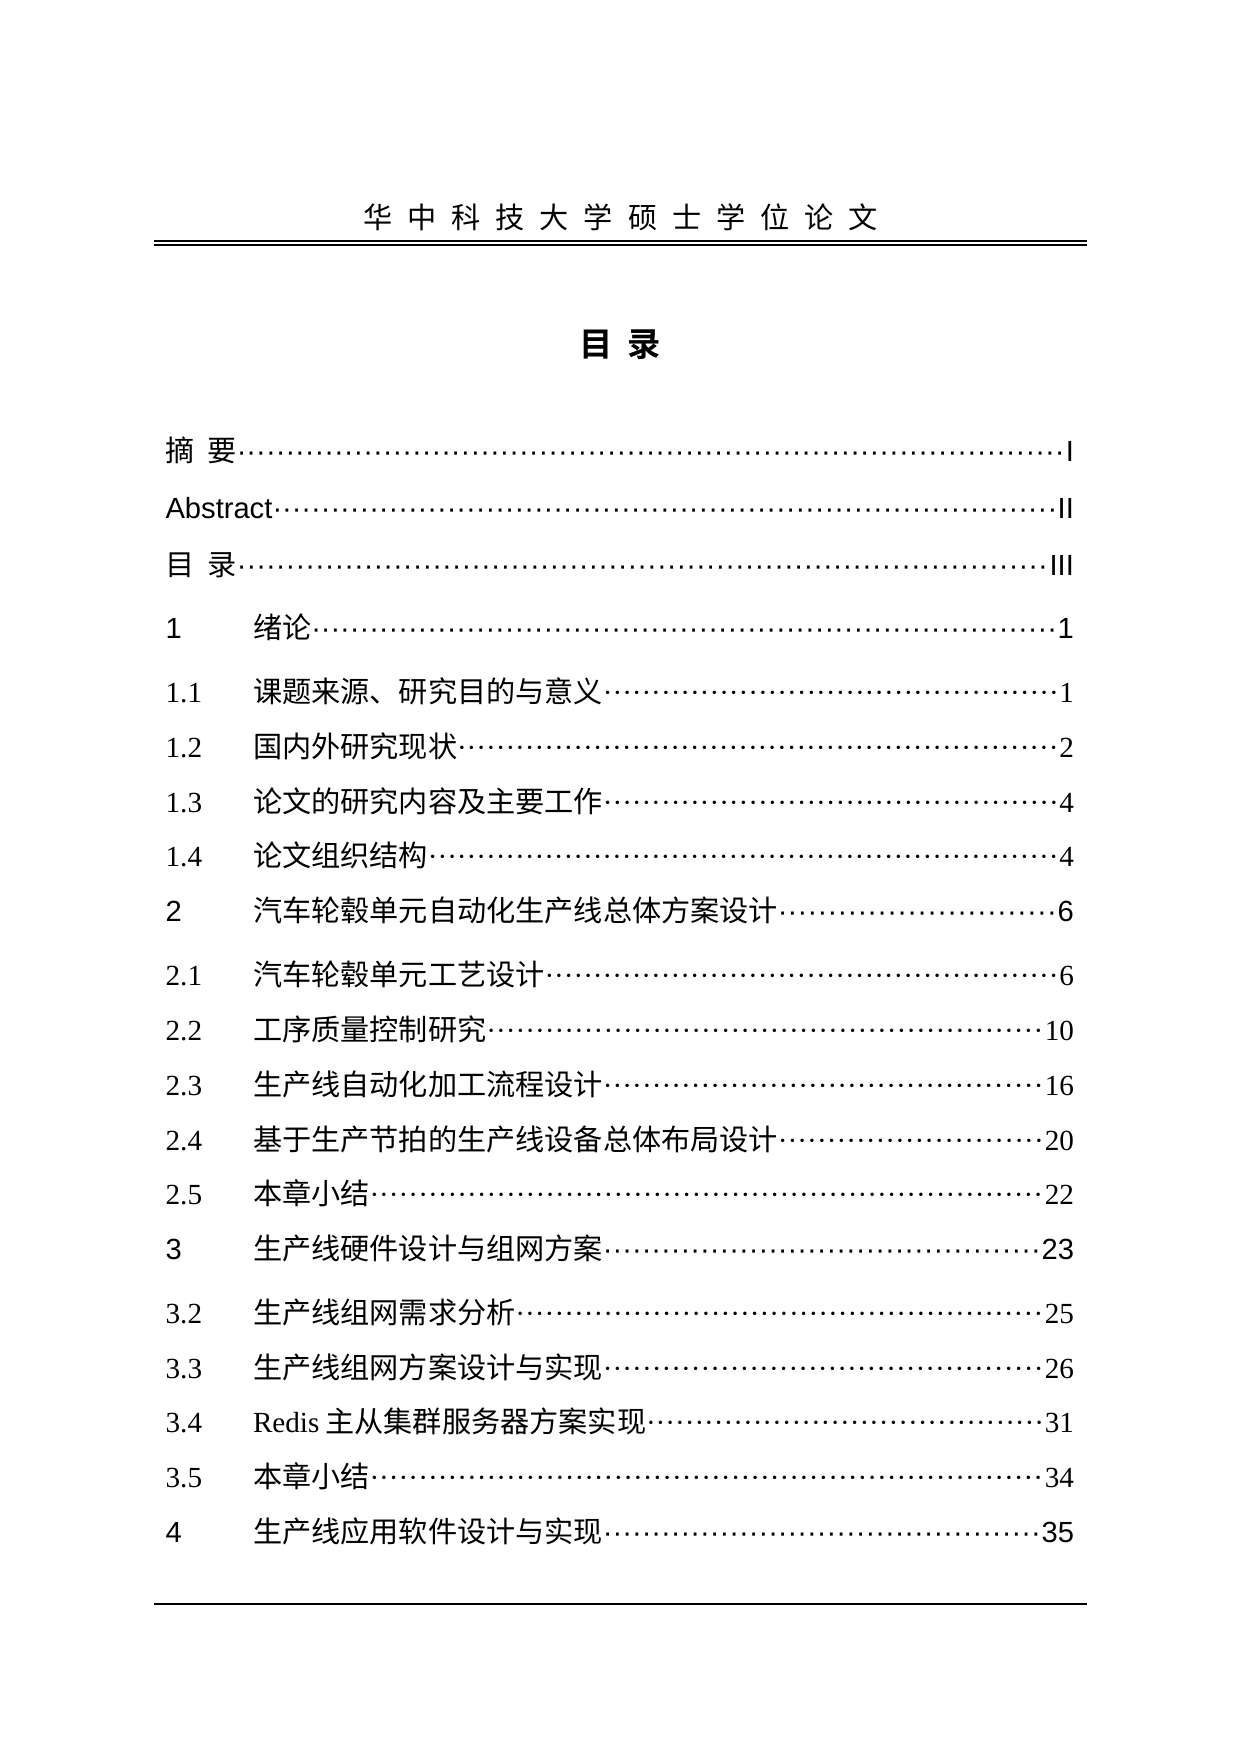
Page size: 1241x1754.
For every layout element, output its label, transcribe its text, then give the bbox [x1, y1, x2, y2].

text 2.4 基于生产节拍的生产线设备总体布局设计 20 [165, 1116, 1075, 1158]
text 2.2 工序质量控制研究 10 [165, 1006, 1075, 1048]
text 2.1 汽车轮毂单元工艺设计 6 [165, 951, 1075, 994]
text 1.4 论文组织结构 4 [165, 833, 1075, 875]
text Abstract II [165, 491, 1075, 525]
text 3.3 生产线组网方案设计与实现 26 [165, 1344, 1075, 1386]
text 摘 要 I [165, 428, 1075, 470]
text 3.4 Redis主从集群服务器方案实现 31 [165, 1399, 1075, 1441]
text 1 绪论 1 [165, 605, 1075, 647]
text 3.5 本章小结 34 [165, 1454, 1075, 1496]
text 目 录 III [165, 541, 1075, 584]
text 2.3 生产线自动化加工流程设计 16 [165, 1061, 1075, 1103]
text 3.2 生产线组网需求分析 25 [165, 1289, 1075, 1332]
text 目 录 [165, 309, 1075, 374]
text 2 汽车轮毂单元自动化生产线总体方案设计 6 [165, 888, 1075, 930]
text 2.5 本章小结 22 [165, 1171, 1075, 1213]
text 1.1 课题来源、研究目的与意义 1 [165, 668, 1075, 711]
text 1.3 论文的研究内容及主要工作 4 [165, 778, 1075, 820]
text 1.2 国内外研究现状 2 [165, 723, 1075, 766]
text 4 生产线应用软件设计与实现 35 [165, 1509, 1075, 1551]
text 3 生产线硬件设计与组网方案 23 [165, 1226, 1075, 1268]
